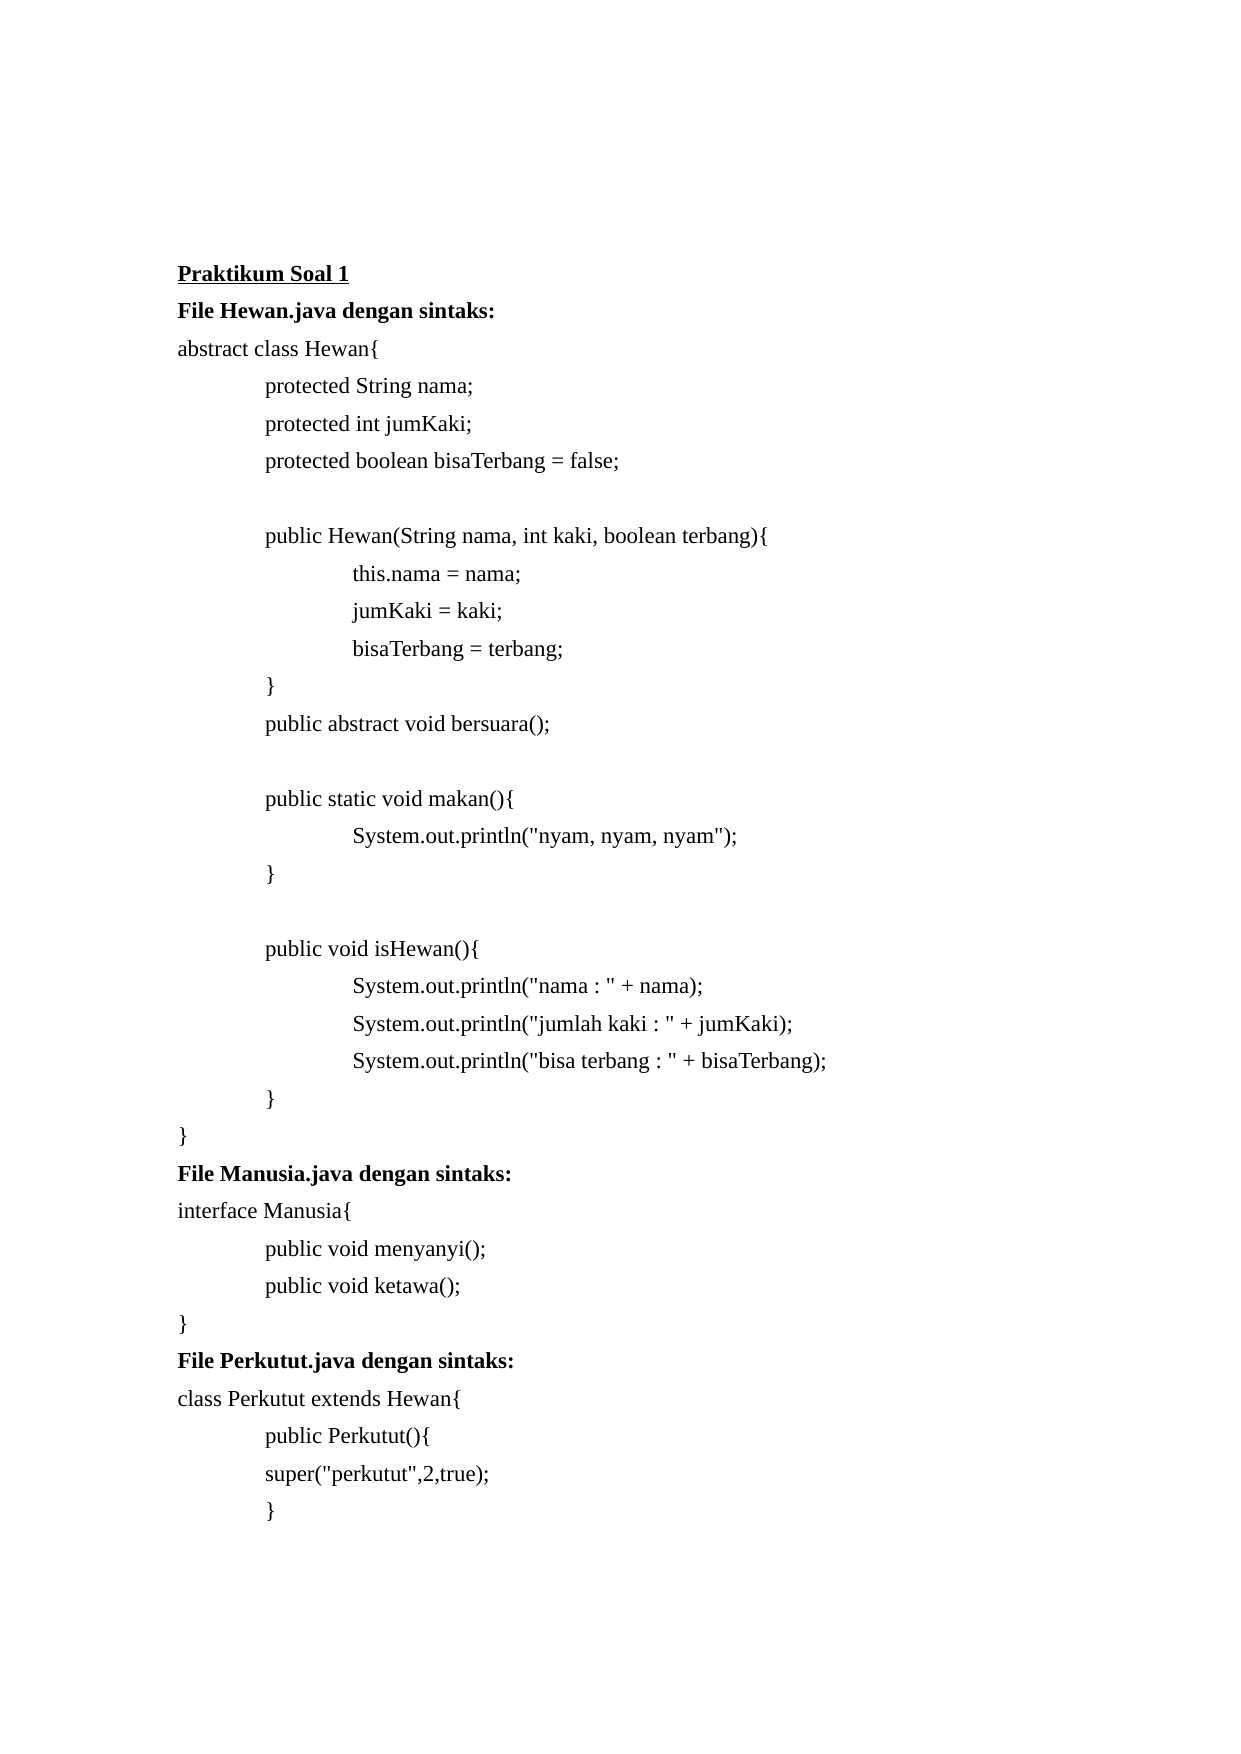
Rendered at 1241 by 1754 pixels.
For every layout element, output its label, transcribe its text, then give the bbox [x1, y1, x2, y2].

text System.out.println("nama : " + nama); [177, 967, 1063, 1004]
text File Hewan.java dengan sintaks: [177, 292, 1063, 329]
text jumKaki = kaki; [177, 592, 1063, 629]
text } [177, 667, 1063, 704]
text File Perkutut.java dengan sintaks: [177, 1342, 1063, 1379]
text System.out.println("jumlah kaki : " + jumKaki); [177, 1004, 1063, 1042]
text System.out.println("nyam, nyam, nyam"); [177, 817, 1063, 854]
text class Perkutut extends Hewan{ [177, 1379, 1063, 1417]
text public void ketawa(); [177, 1267, 1063, 1304]
text interface Manusia{ [177, 1192, 1063, 1229]
text } [177, 1304, 1063, 1342]
text public Hewan(String nama, int kaki, boolean terbang){ [177, 517, 1063, 554]
text abstract class Hewan{ [177, 329, 1063, 367]
text } [177, 854, 1063, 892]
text } [177, 1492, 1063, 1529]
text super("perkutut",2,true); [177, 1454, 1063, 1492]
text public Perkutut(){ [177, 1417, 1063, 1454]
text } [177, 1079, 1063, 1117]
text public static void makan(){ [177, 779, 1063, 817]
text bisaTerbang = terbang; [177, 629, 1063, 667]
text protected boolean bisaTerbang = false; [177, 442, 1063, 479]
text } [177, 1117, 1063, 1154]
text protected String nama; [177, 367, 1063, 404]
text public void isHewan(){ [177, 929, 1063, 967]
text public void menyanyi(); [177, 1229, 1063, 1267]
text protected int jumKaki; [177, 404, 1063, 442]
text File Manusia.java dengan sintaks: [177, 1154, 1063, 1192]
text System.out.println("bisa terbang : " + bisaTerbang); [177, 1042, 1063, 1079]
text this.nama = nama; [177, 554, 1063, 592]
text public abstract void bersuara(); [177, 704, 1063, 742]
text Praktikum Soal 1 [177, 254, 1063, 292]
